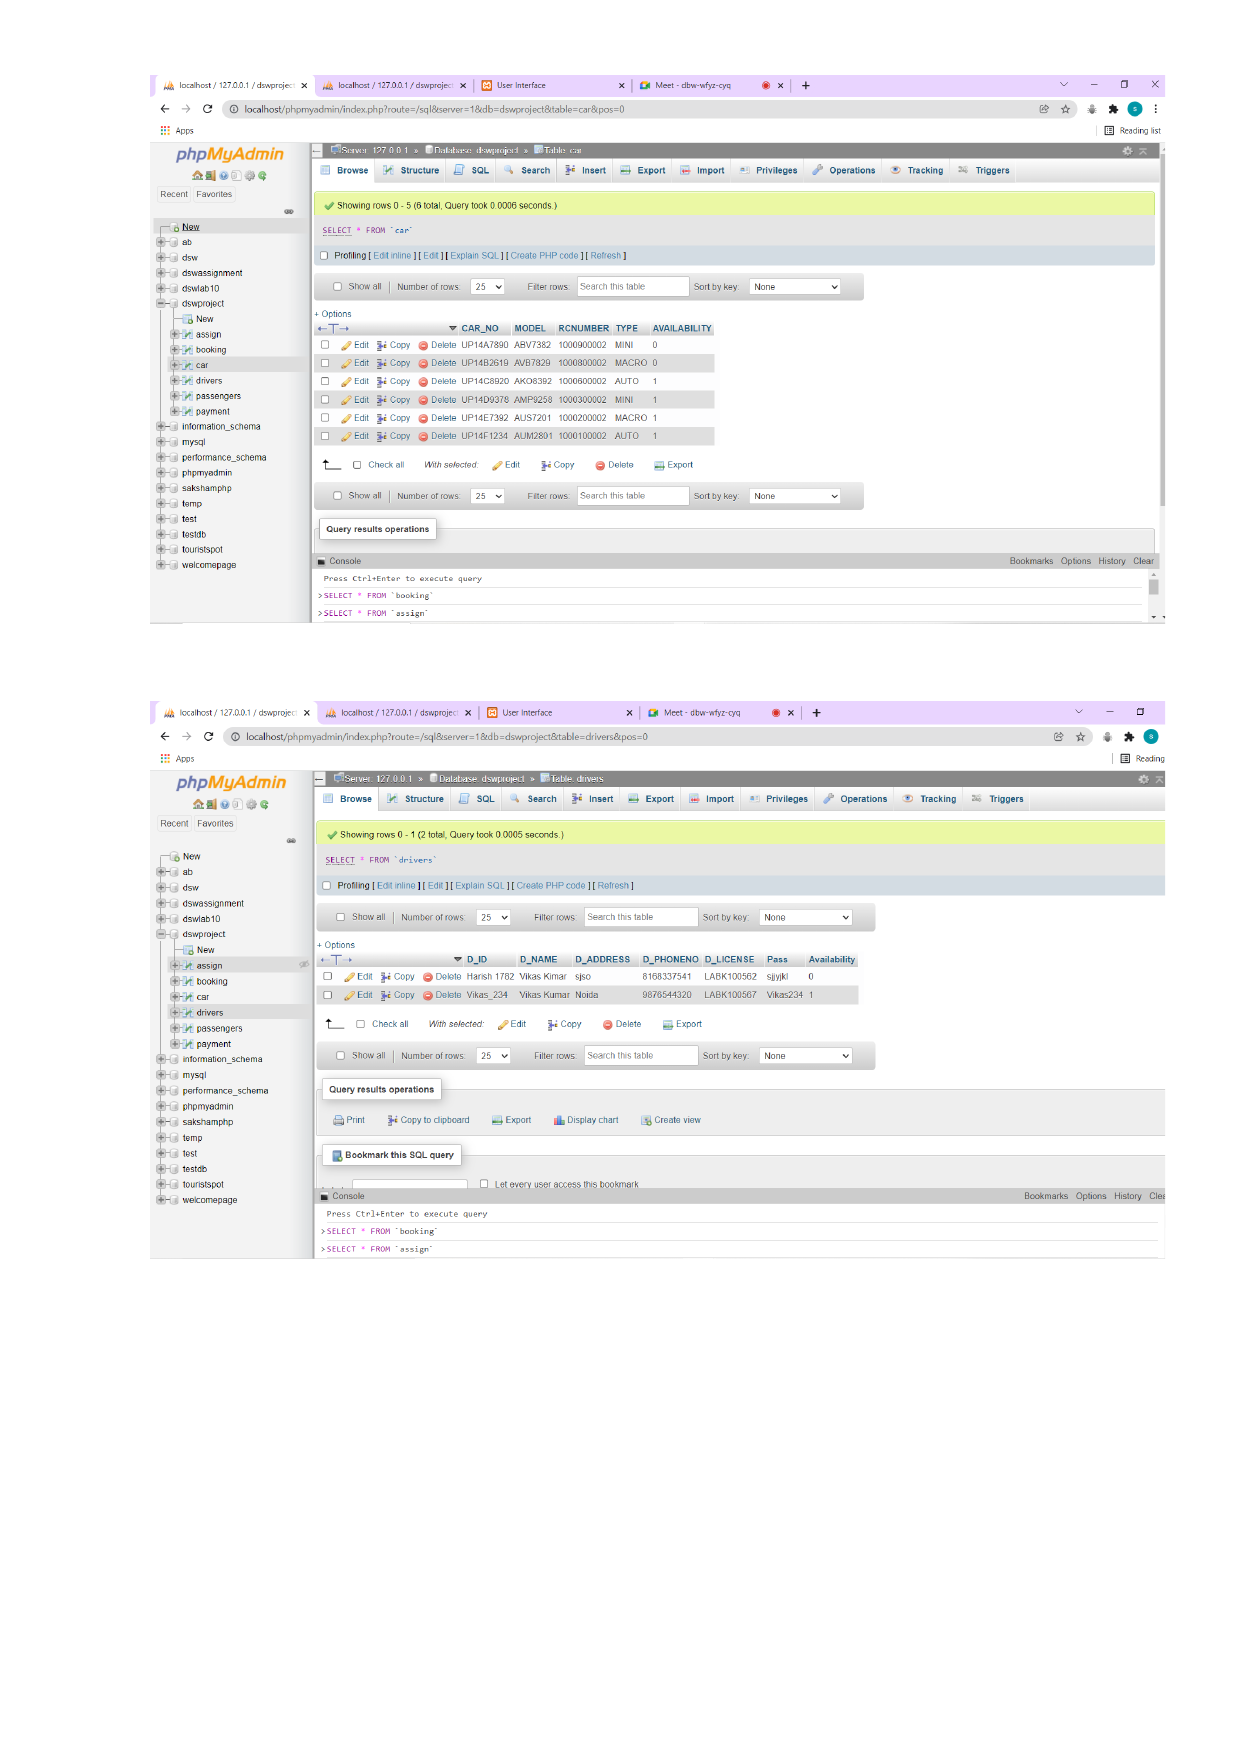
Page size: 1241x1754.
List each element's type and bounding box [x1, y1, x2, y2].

picture [150, 701, 1166, 1259]
picture [150, 75, 1166, 624]
